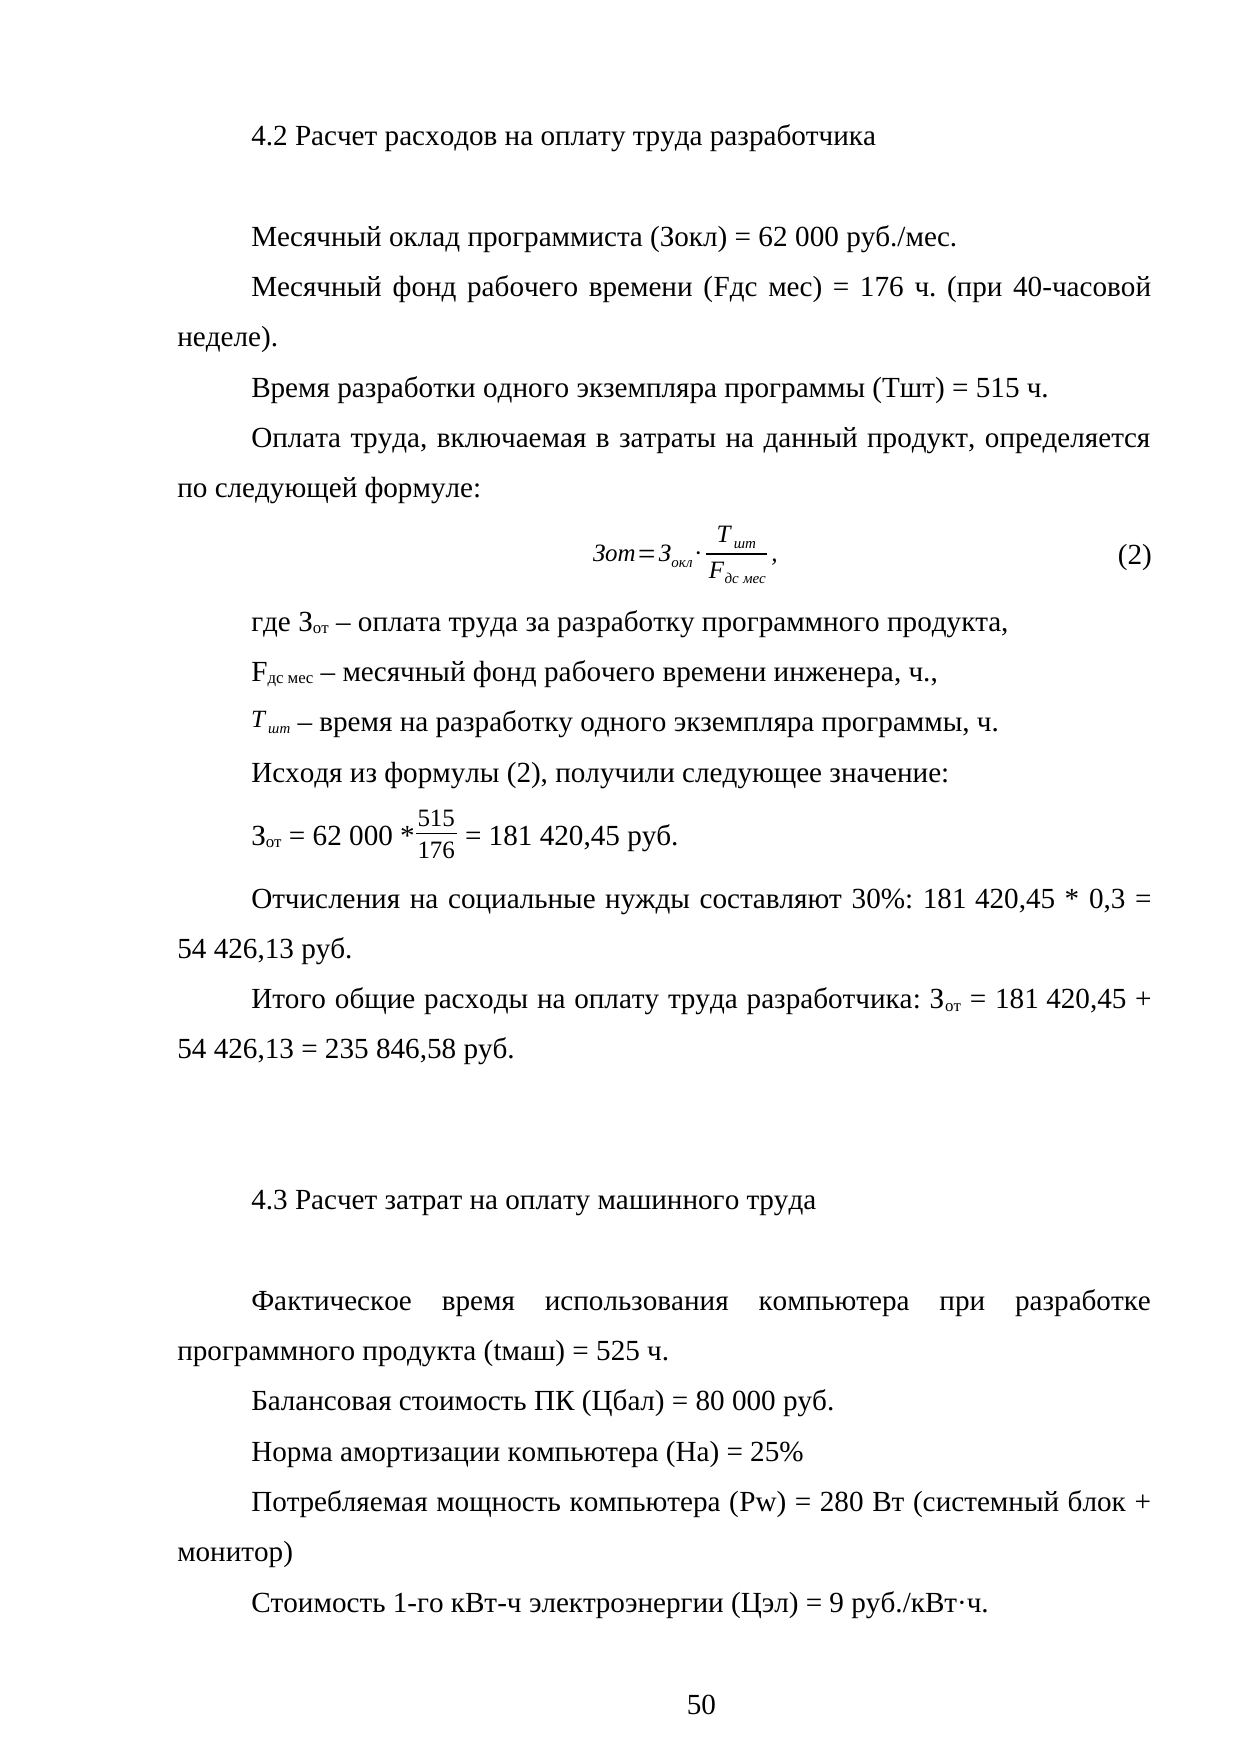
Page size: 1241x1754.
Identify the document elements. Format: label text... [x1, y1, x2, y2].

text где Зот – оплата труда за разработку программного продукта, [177, 604, 1152, 637]
text Балансовая стоимость ПК (Цбал) = 80 000 руб. [177, 1383, 1152, 1417]
subtitle 4.2 Расчет расходов на оплату труда разработчика [177, 118, 1152, 152]
text Исходя из формулы (2), получили следующее значение: [177, 755, 1152, 788]
text Время разработки одного экземпляра программы (Тшт) = 515 ч. [177, 370, 1152, 403]
text Итого общие расходы на оплату труда разработчика: Зот = 181 420,45 + 54 426,13 = 235 846,58 руб. [177, 981, 1152, 1065]
text Fдс мес – месячный фонд рабочего времени инженера, ч., [177, 654, 1152, 688]
text Потребляемая мощность компьютера (Pw) = 280 Вт (системный блок + монитор) [177, 1484, 1152, 1568]
text – время на разработку одного экземпляра программы, ч. [177, 704, 1152, 738]
text Стоимость 1-го кВт-ч электроэнергии (Цэл) = 9 руб./кВт·ч. [177, 1585, 1152, 1618]
text (2) [177, 521, 1152, 587]
text Норма амортизации компьютера (На) = 25% [177, 1434, 1152, 1467]
text Оплата труда, включаемая в затраты на данный продукт, определяется по следующей формуле: [177, 420, 1152, 504]
text Зот = 62 000 * = 181 420,45 руб. [177, 805, 1152, 864]
text Отчисления на социальные нужды составляют 30%: 181 420,45 * 0,3 = 54 426,13 руб. [177, 881, 1152, 964]
text Фактическое время использования компьютера при разработке программного продукта (tмаш) = 525 ч. [177, 1283, 1152, 1367]
subtitle 4.3 Расчет затрат на оплату машинного труда [177, 1182, 1152, 1216]
text Месячный фонд рабочего времени (Fдс мес) = 176 ч. (при 40-часовой неделе). [177, 269, 1152, 353]
text Месячный оклад программиста (Зокл) = 62 000 руб./мес. [177, 219, 1152, 252]
